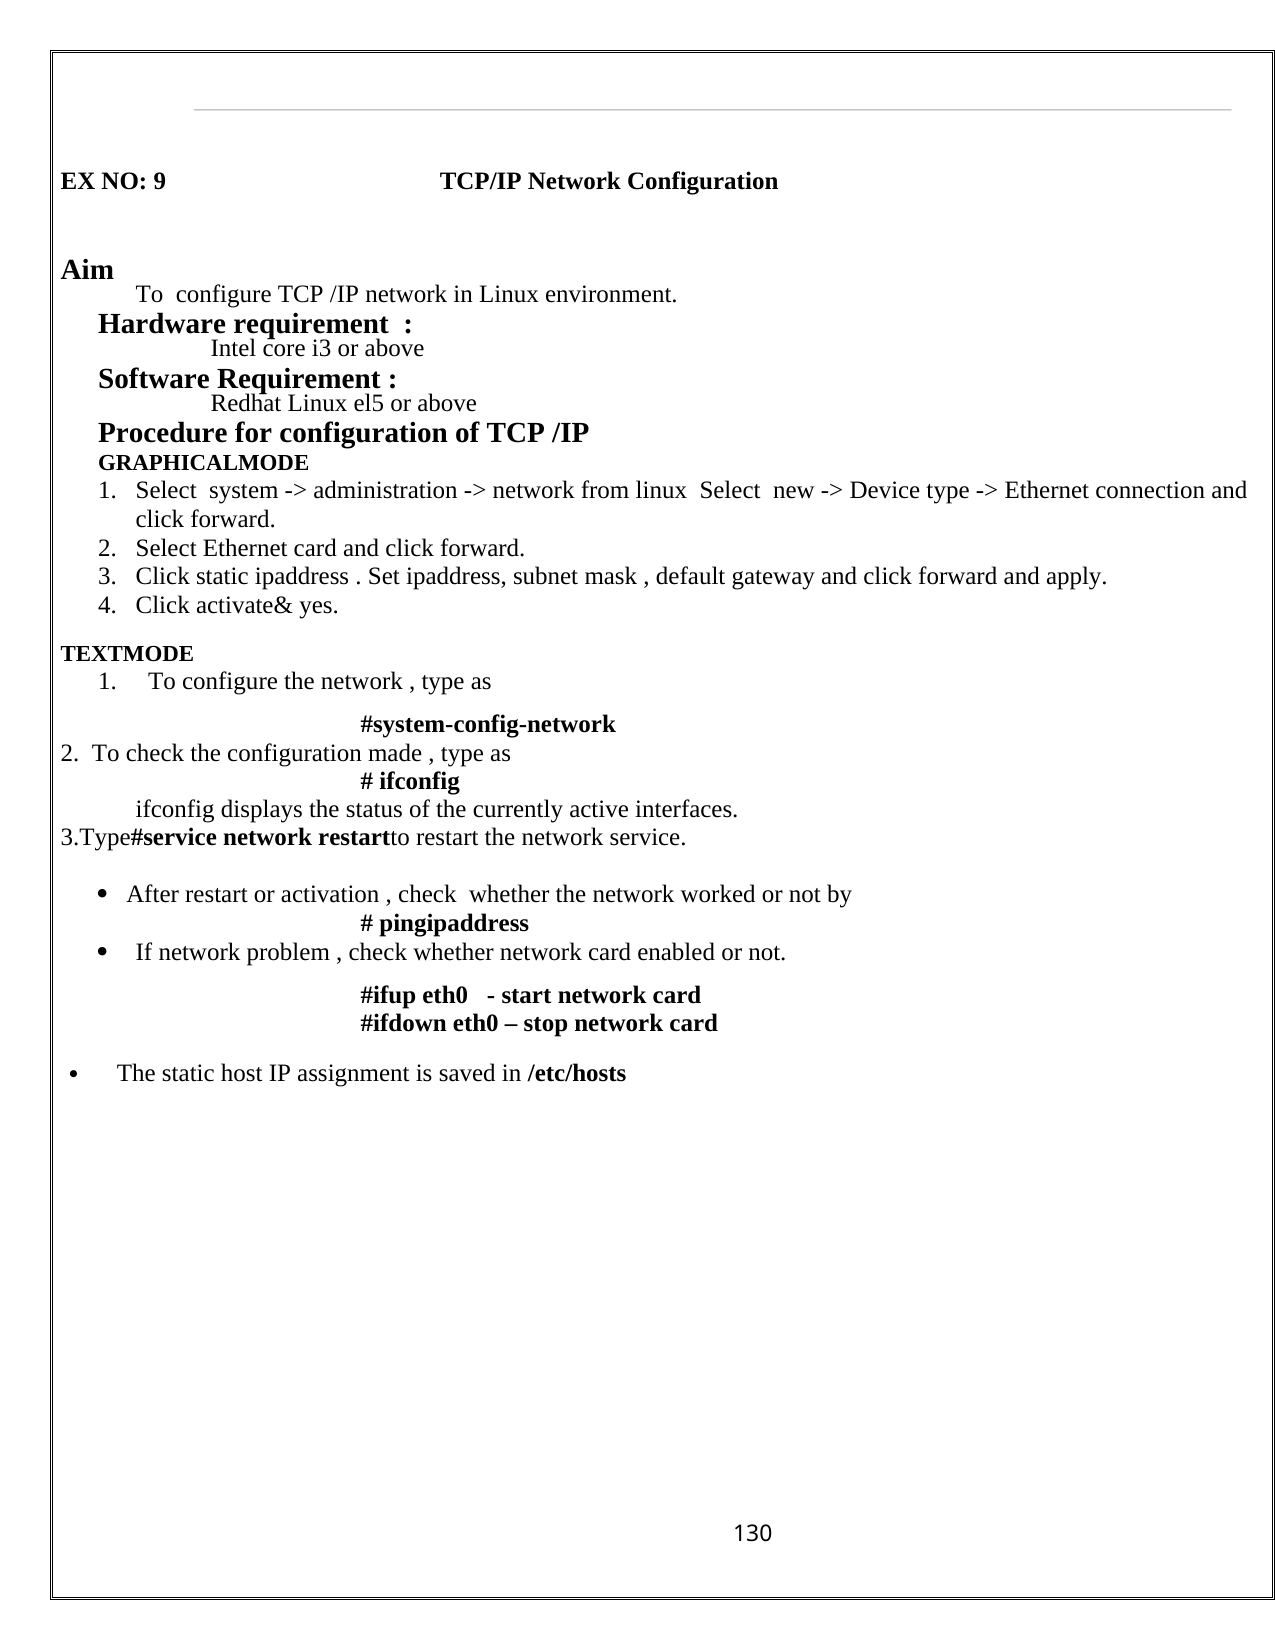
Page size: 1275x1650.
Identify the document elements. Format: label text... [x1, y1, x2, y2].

text Software Requirement : [98, 361, 1272, 394]
text Intel core i3 or above [210, 340, 1272, 361]
list # pingipaddress [360, 908, 1272, 937]
text ifconfig displays the status of the currently active interfaces. [60, 795, 1272, 823]
text GRAPHICALMODE [60, 449, 1272, 475]
text 2. To check the configuration made , type as [60, 738, 1272, 767]
list #ifup eth0 - start network card [360, 980, 1272, 1008]
text To configure TCP /IP network in Linux environment. [135, 286, 1272, 306]
text Hardware requirement : [60, 306, 1272, 340]
list # ifconfig [360, 767, 1272, 795]
list #system-config-network [360, 709, 1272, 738]
list To configure the network , type as [98, 666, 1272, 695]
text Procedure for configuration of TCP /IP [98, 415, 1272, 449]
text EX NO: 9 TCP/IP Network Configuration [60, 166, 1272, 194]
list Select Ethernet card and click forward. [98, 533, 1272, 561]
list Click activate& yes. [98, 590, 1272, 619]
text 3.Type#service network restartto restart the network service. [60, 823, 1272, 851]
list Select system -> administration -> network from linux Select new -> Device type -> Ethernet connection and click forward. [98, 475, 1272, 533]
list #ifdown eth0 – stop network card [360, 1008, 1272, 1037]
list Click static ipaddress . Set ipaddress, subnet mask , default gateway and click forward and apply. [98, 561, 1272, 590]
text TEXTMODE [60, 640, 1272, 666]
list If network problem , check whether network card enabled or not. [98, 937, 1272, 965]
text Aim [60, 252, 1272, 286]
list After restart or activation , check whether the network worked or not by [98, 879, 1272, 908]
list The static host IP assignment is saved in /etc/hosts [70, 1058, 1272, 1087]
text Redhat Linux el5 or above [210, 394, 1272, 415]
